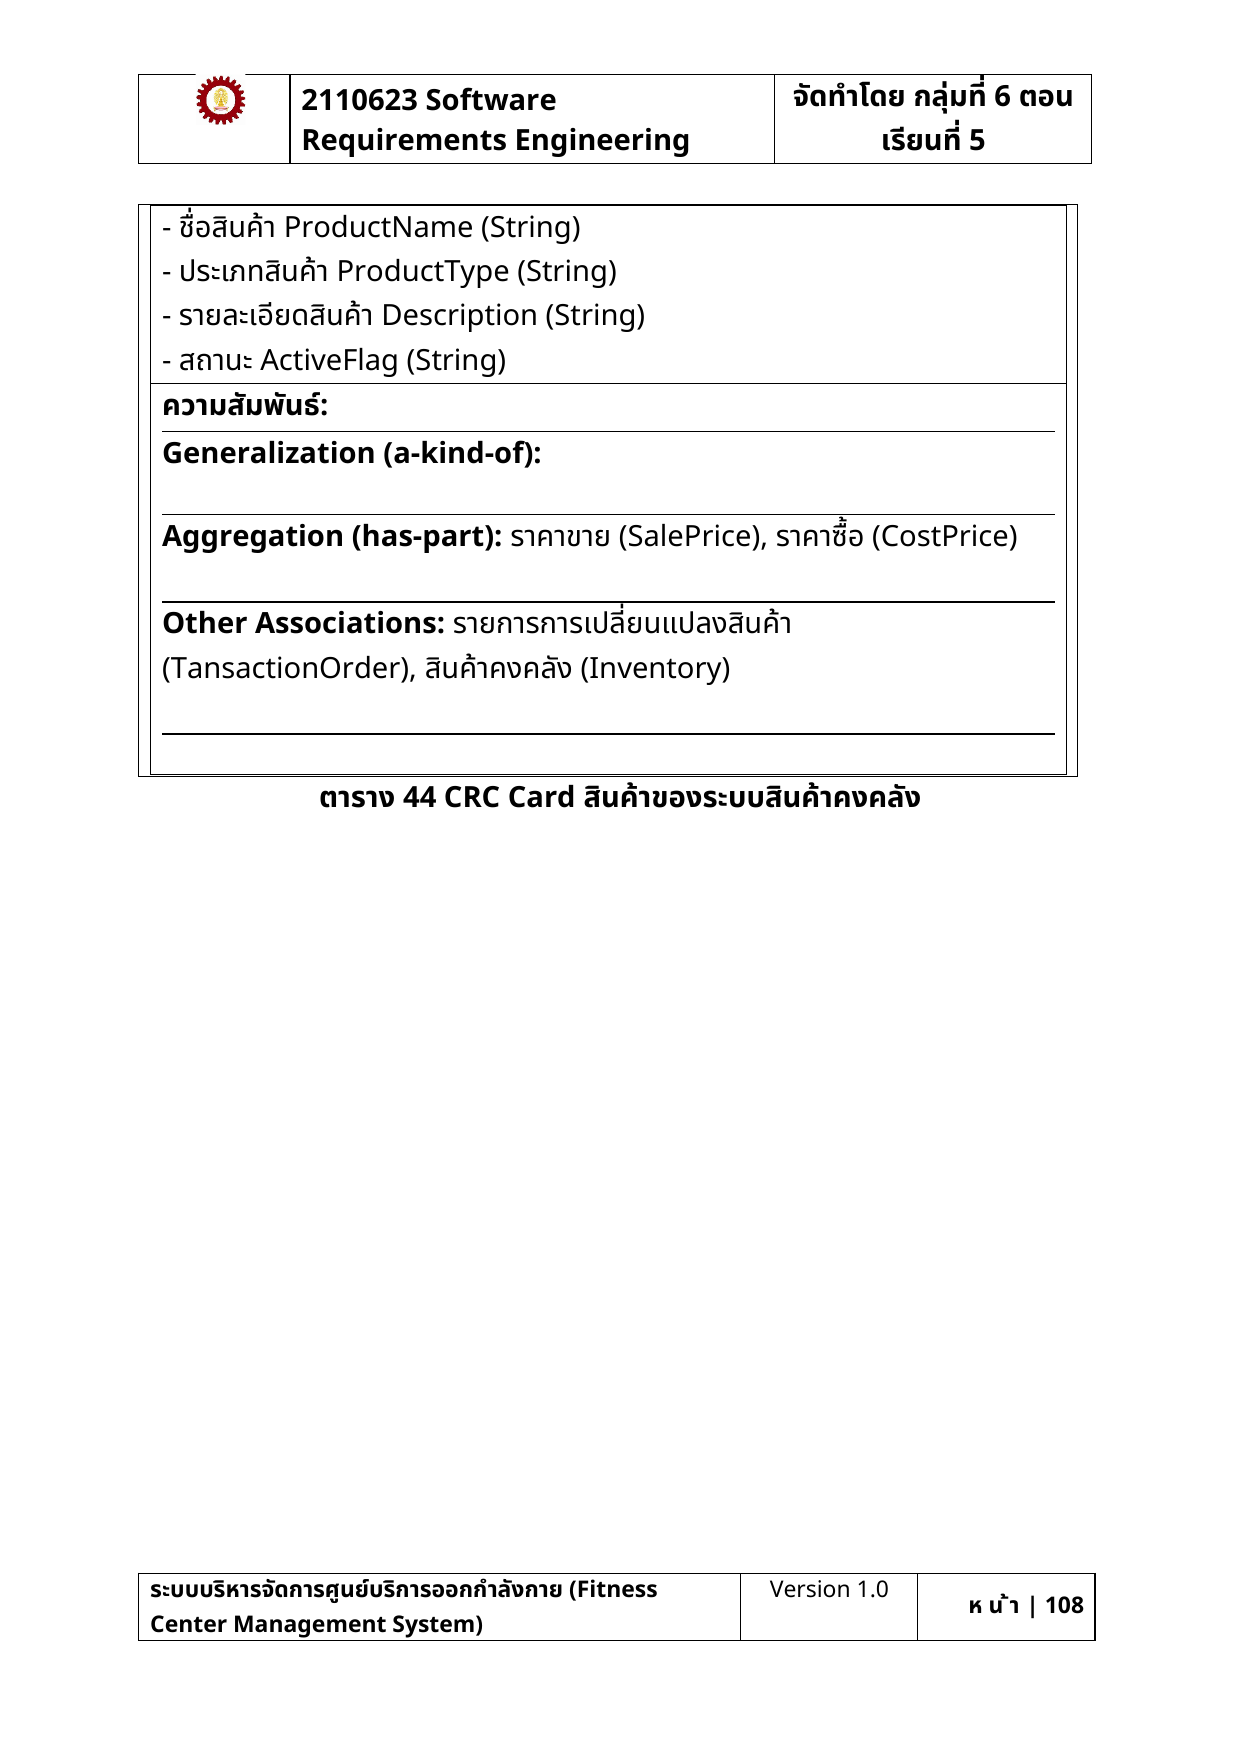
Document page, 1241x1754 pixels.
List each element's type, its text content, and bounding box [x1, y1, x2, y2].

picture [195, 74, 246, 125]
table_cell หลัง: [139, 205, 1077, 776]
